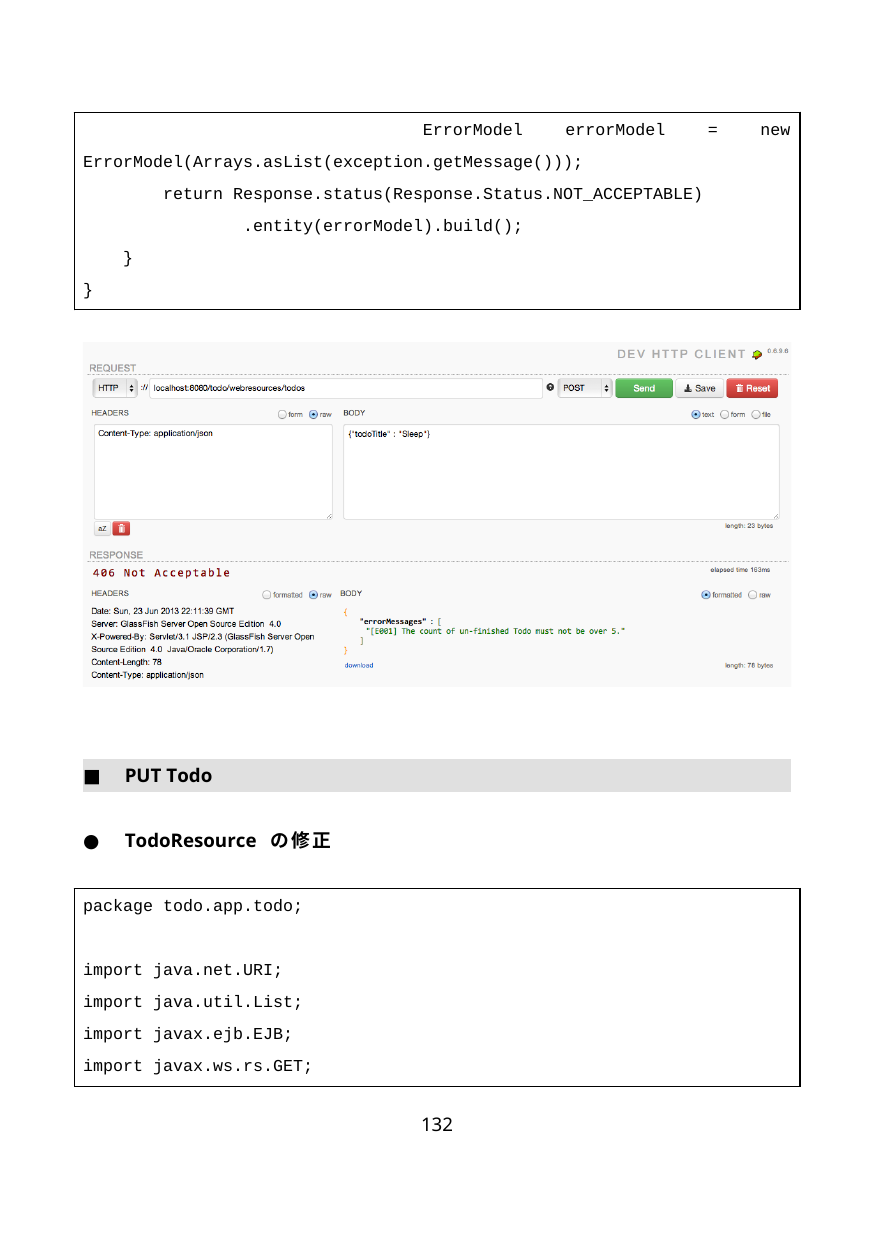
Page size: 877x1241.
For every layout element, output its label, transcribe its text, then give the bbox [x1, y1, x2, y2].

text } [83, 243, 791, 272]
text package todo.app.todo; [75, 889, 799, 923]
text import javax.ejb.EJB; [83, 1019, 791, 1048]
text import java.net.URI; [83, 955, 791, 987]
picture [82, 342, 792, 687]
text return Response.status(Response.Status.NOT_ACCEPTABLE) [83, 179, 791, 211]
text .entity(errorModel).build(); [83, 211, 791, 243]
text } [75, 272, 799, 309]
text import java.util.List; [83, 987, 791, 1019]
subtitle PUT Todo [83, 759, 791, 792]
subtitle TodoResourceの修正 [83, 824, 791, 856]
text import javax.ws.rs.GET; [75, 1048, 799, 1086]
text ErrorModel errorModel = new ErrorModel(Arrays.asList(exception.getMessage())); [75, 113, 799, 179]
